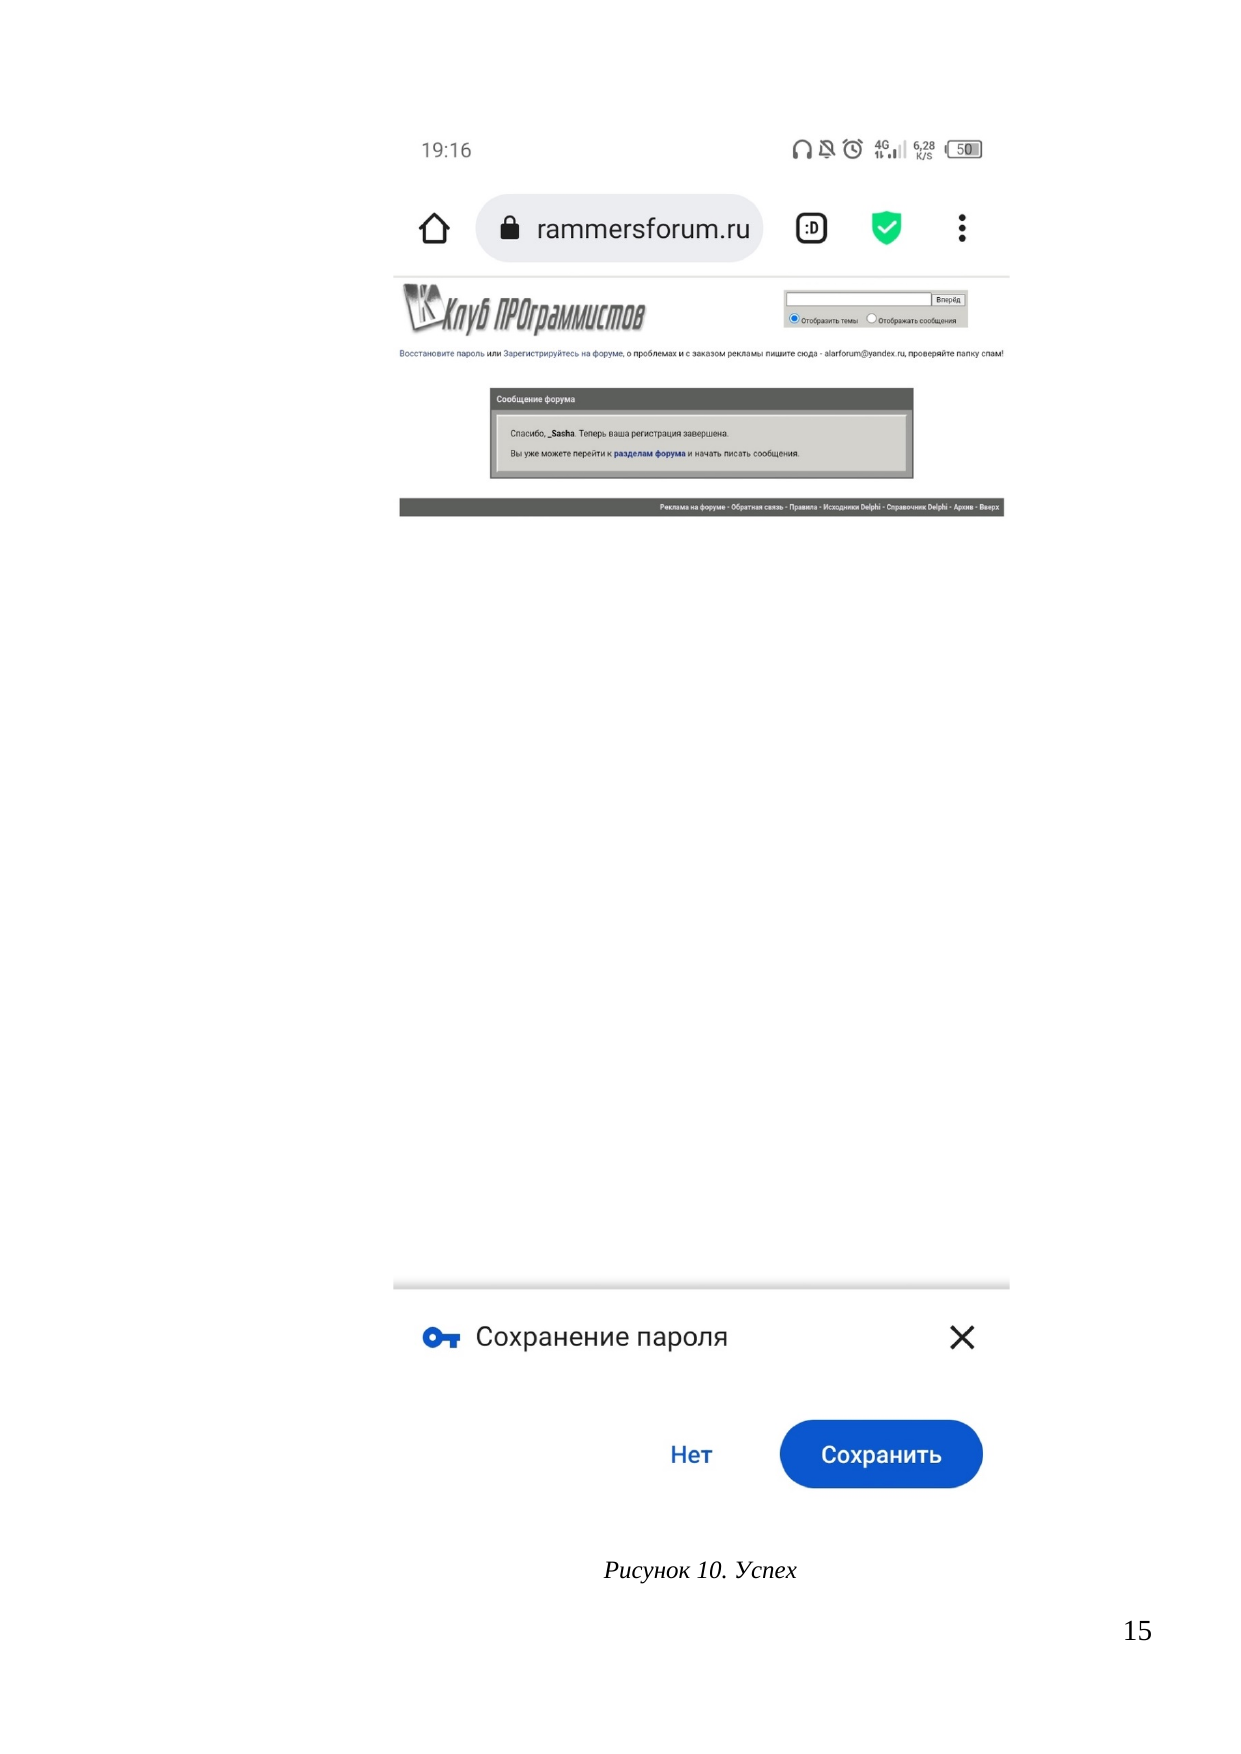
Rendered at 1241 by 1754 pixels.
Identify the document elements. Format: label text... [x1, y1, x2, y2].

text Рисунок 10. Успех [251, 1556, 1152, 1584]
picture [393, 118, 1010, 1522]
